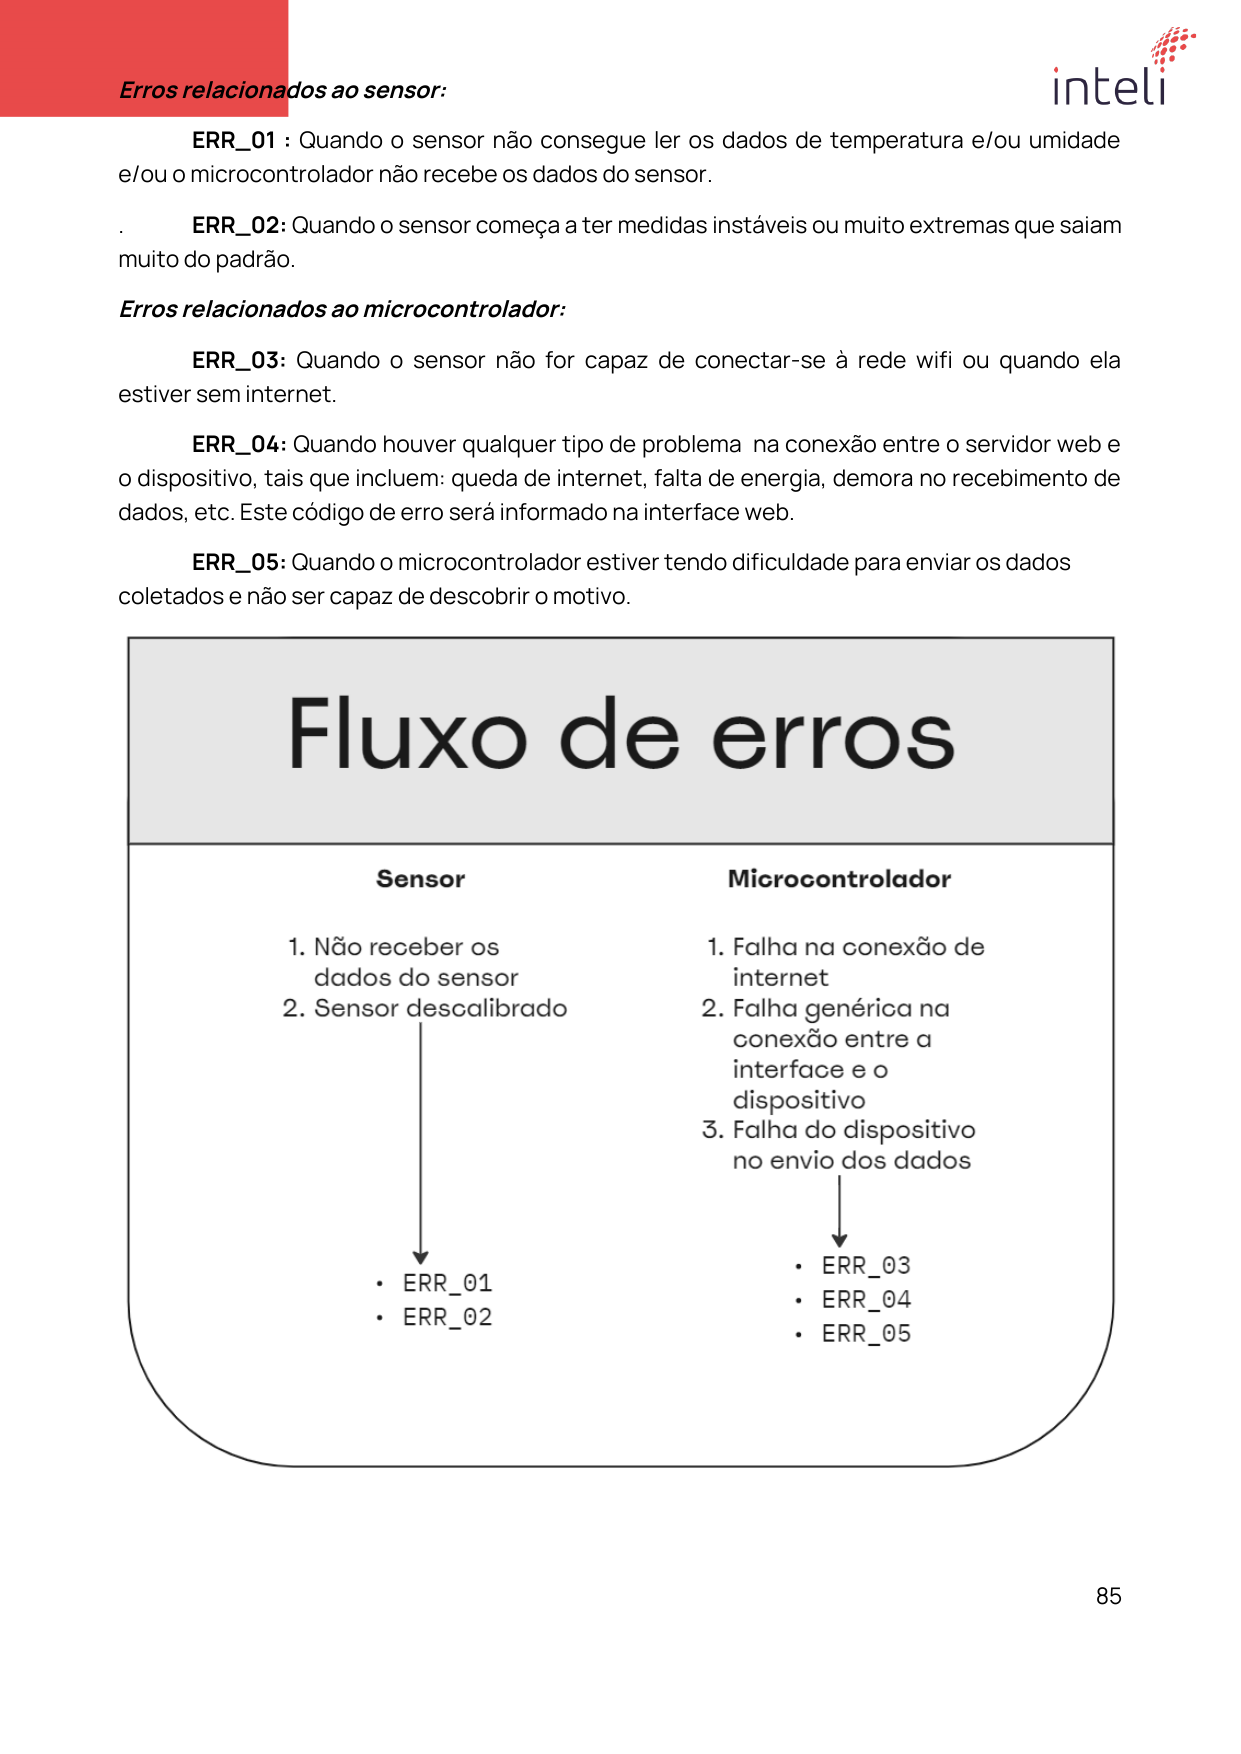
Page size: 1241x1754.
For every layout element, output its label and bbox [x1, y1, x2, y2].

picture [0, 0, 289, 117]
picture [1054, 27, 1197, 105]
picture [118, 630, 1123, 1495]
